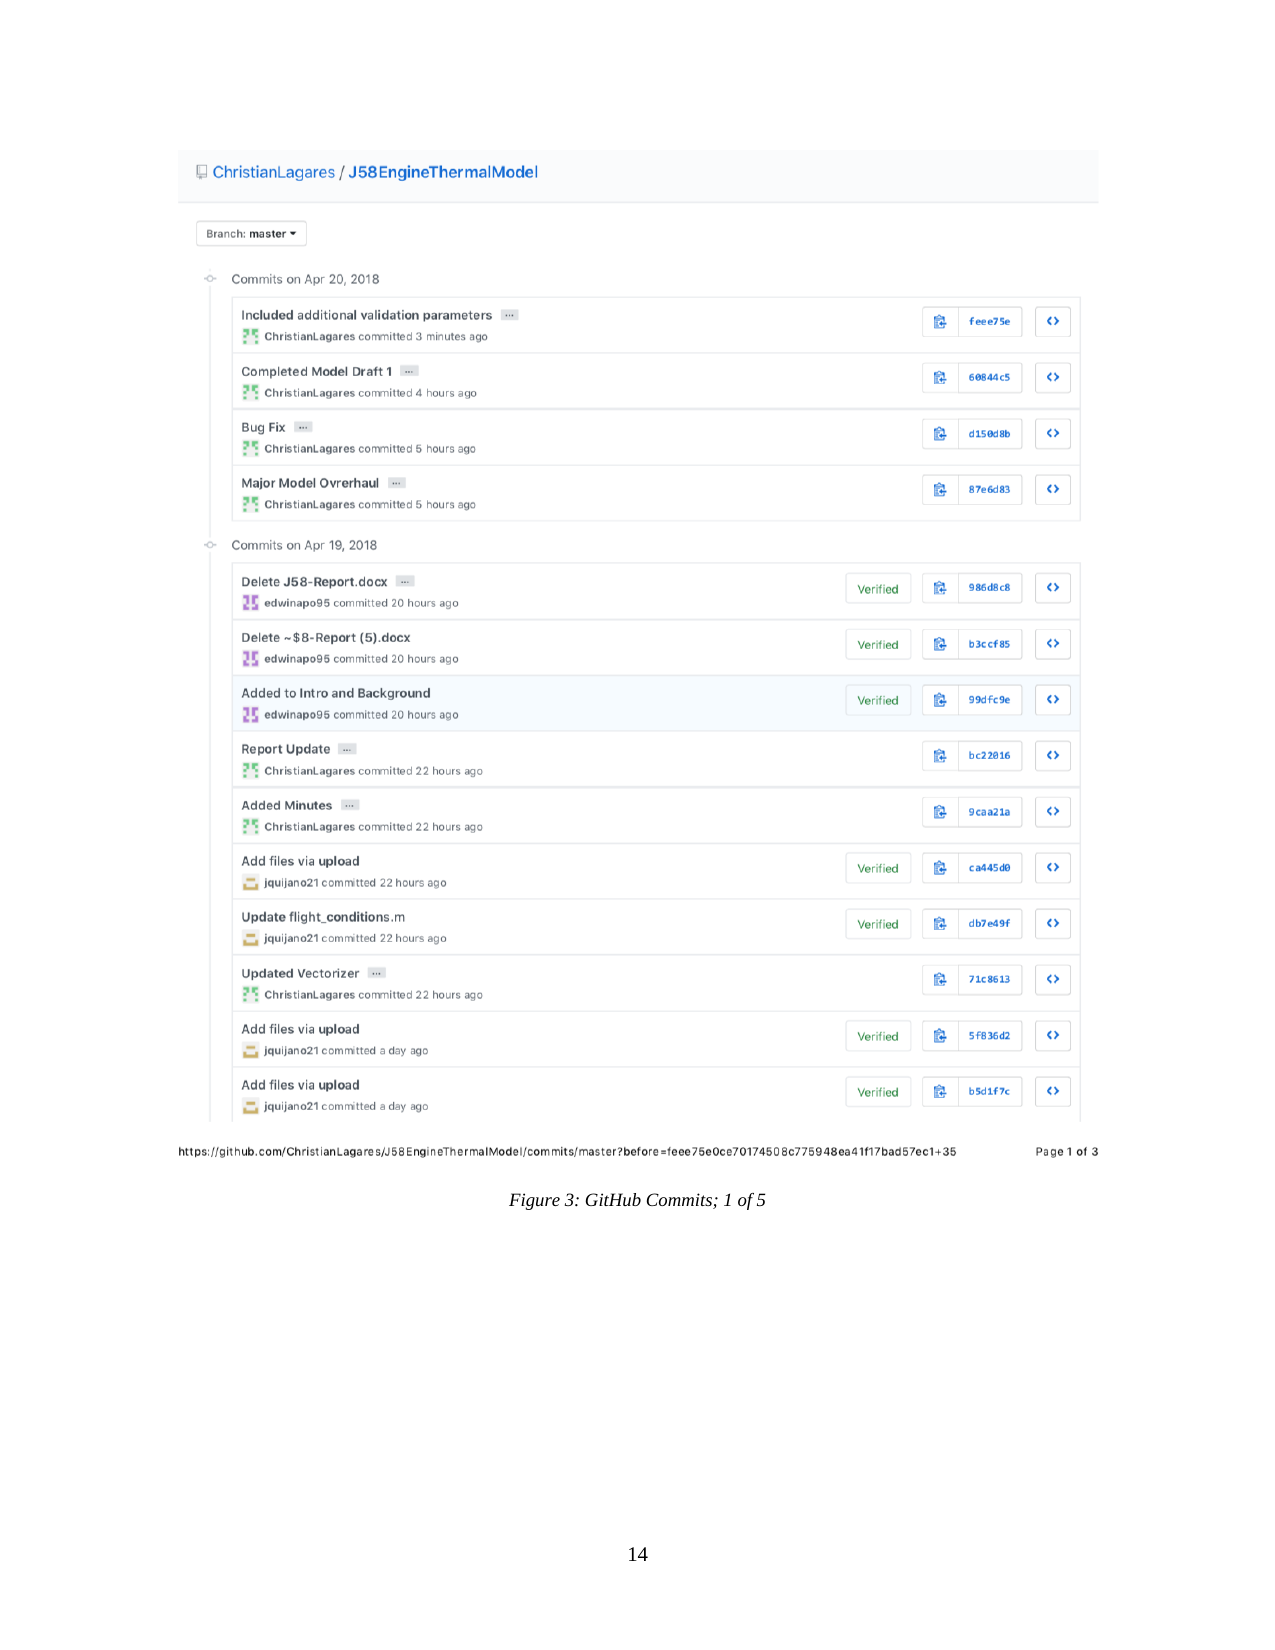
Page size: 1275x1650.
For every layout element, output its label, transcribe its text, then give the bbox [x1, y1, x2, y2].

picture [150, 150, 1125, 1176]
